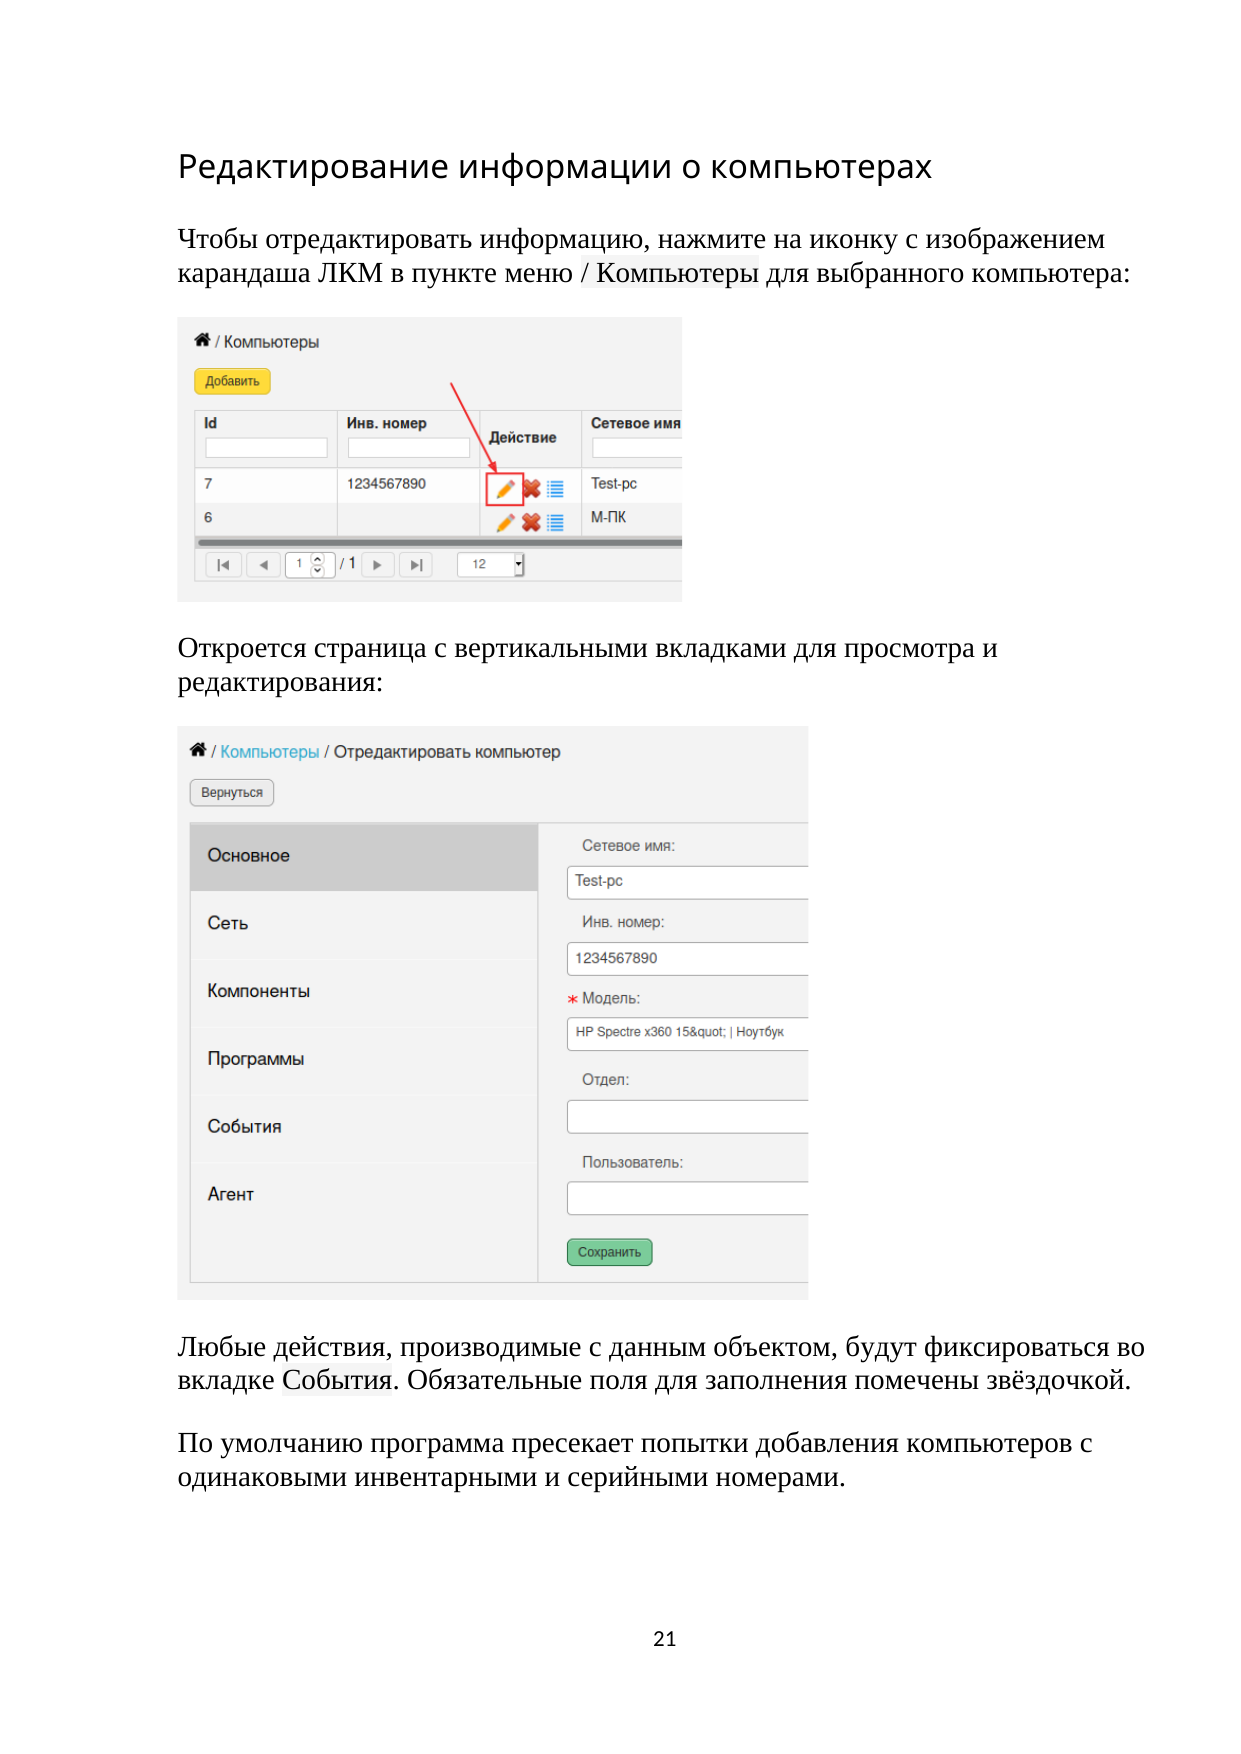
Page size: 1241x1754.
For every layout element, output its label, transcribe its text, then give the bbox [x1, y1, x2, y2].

text Откроется страница с вертикальными вкладками для просмотра и редактирования: [177, 631, 1152, 698]
text Чтобы отредактировать информацию, нажмите на иконку с изображением карандаша ЛКМ в пункте меню / Компьютеры для выбранного компьютера: [177, 221, 1152, 288]
picture [177, 317, 683, 602]
picture [177, 726, 809, 1300]
text Любые действия, производимые с данным объектом, будут фиксироваться во вкладке События. Обязательные поля для заполнения помечены звёздочкой. [177, 1329, 1152, 1396]
subtitle Редактирование информации о компьютерах [177, 143, 1152, 188]
text По умолчанию программа пресекает попытки добавления компьютеров с одинаковыми инвентарными и серийными номерами. [177, 1425, 1152, 1492]
